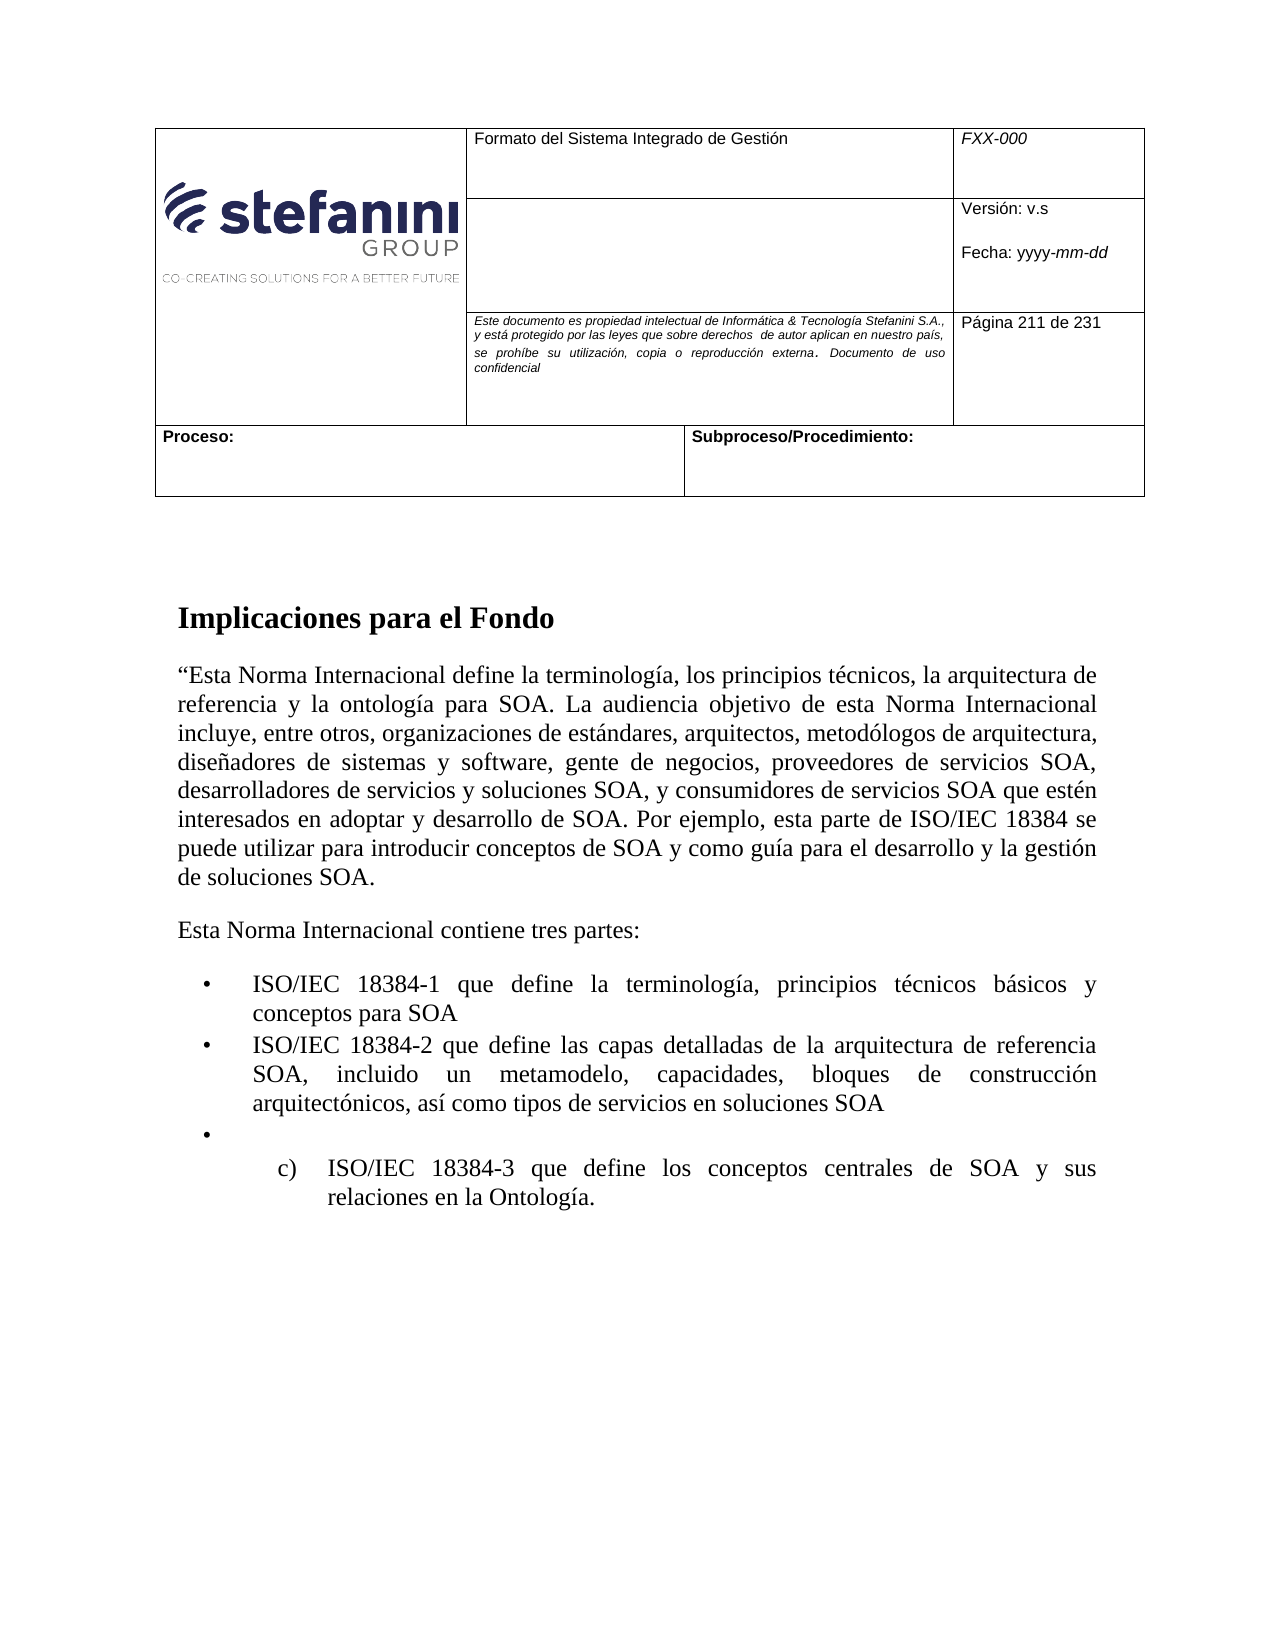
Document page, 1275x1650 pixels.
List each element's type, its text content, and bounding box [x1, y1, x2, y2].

text “Esta Norma Internacional define la terminología, los principios técnicos, la arquitectura de referencia y la ontología para SOA. La audiencia objetivo de esta Norma Internacional incluye, entre otros, organizaciones de estándares, arquitectos, metodólogos de arquitectura, diseñadores de sistemas y software, gente de negocios, proveedores de servicios SOA, desarrolladores de servicios y soluciones SOA, y consumidores de servicios SOA que estén interesados ​​en adoptar y desarrollo de SOA. Por ejemplo, esta parte de ISO/IEC 18384 se puede utilizar para introducir conceptos de SOA y como guía para el desarrollo y la gestión de soluciones SOA. [177, 660, 1098, 890]
list ISO/IEC 18384-2 que define las capas detalladas de la arquitectura de referencia SOA, incluido un metamodelo, capacidades, bloques de construcción arquitectónicos, así como tipos de servicios en soluciones SOA [202, 1030, 1098, 1117]
subtitle Implicaciones para el Fondo [177, 599, 1098, 635]
text Esta Norma Internacional contiene tres partes: [177, 915, 1098, 944]
list ISO/IEC 18384-3 que define los conceptos centrales de SOA y sus relaciones en la Ontología. [277, 1153, 1098, 1210]
picture [162, 182, 460, 286]
list ISO/IEC 18384-1 que define la terminología, principios técnicos básicos y conceptos para SOA [202, 969, 1098, 1027]
